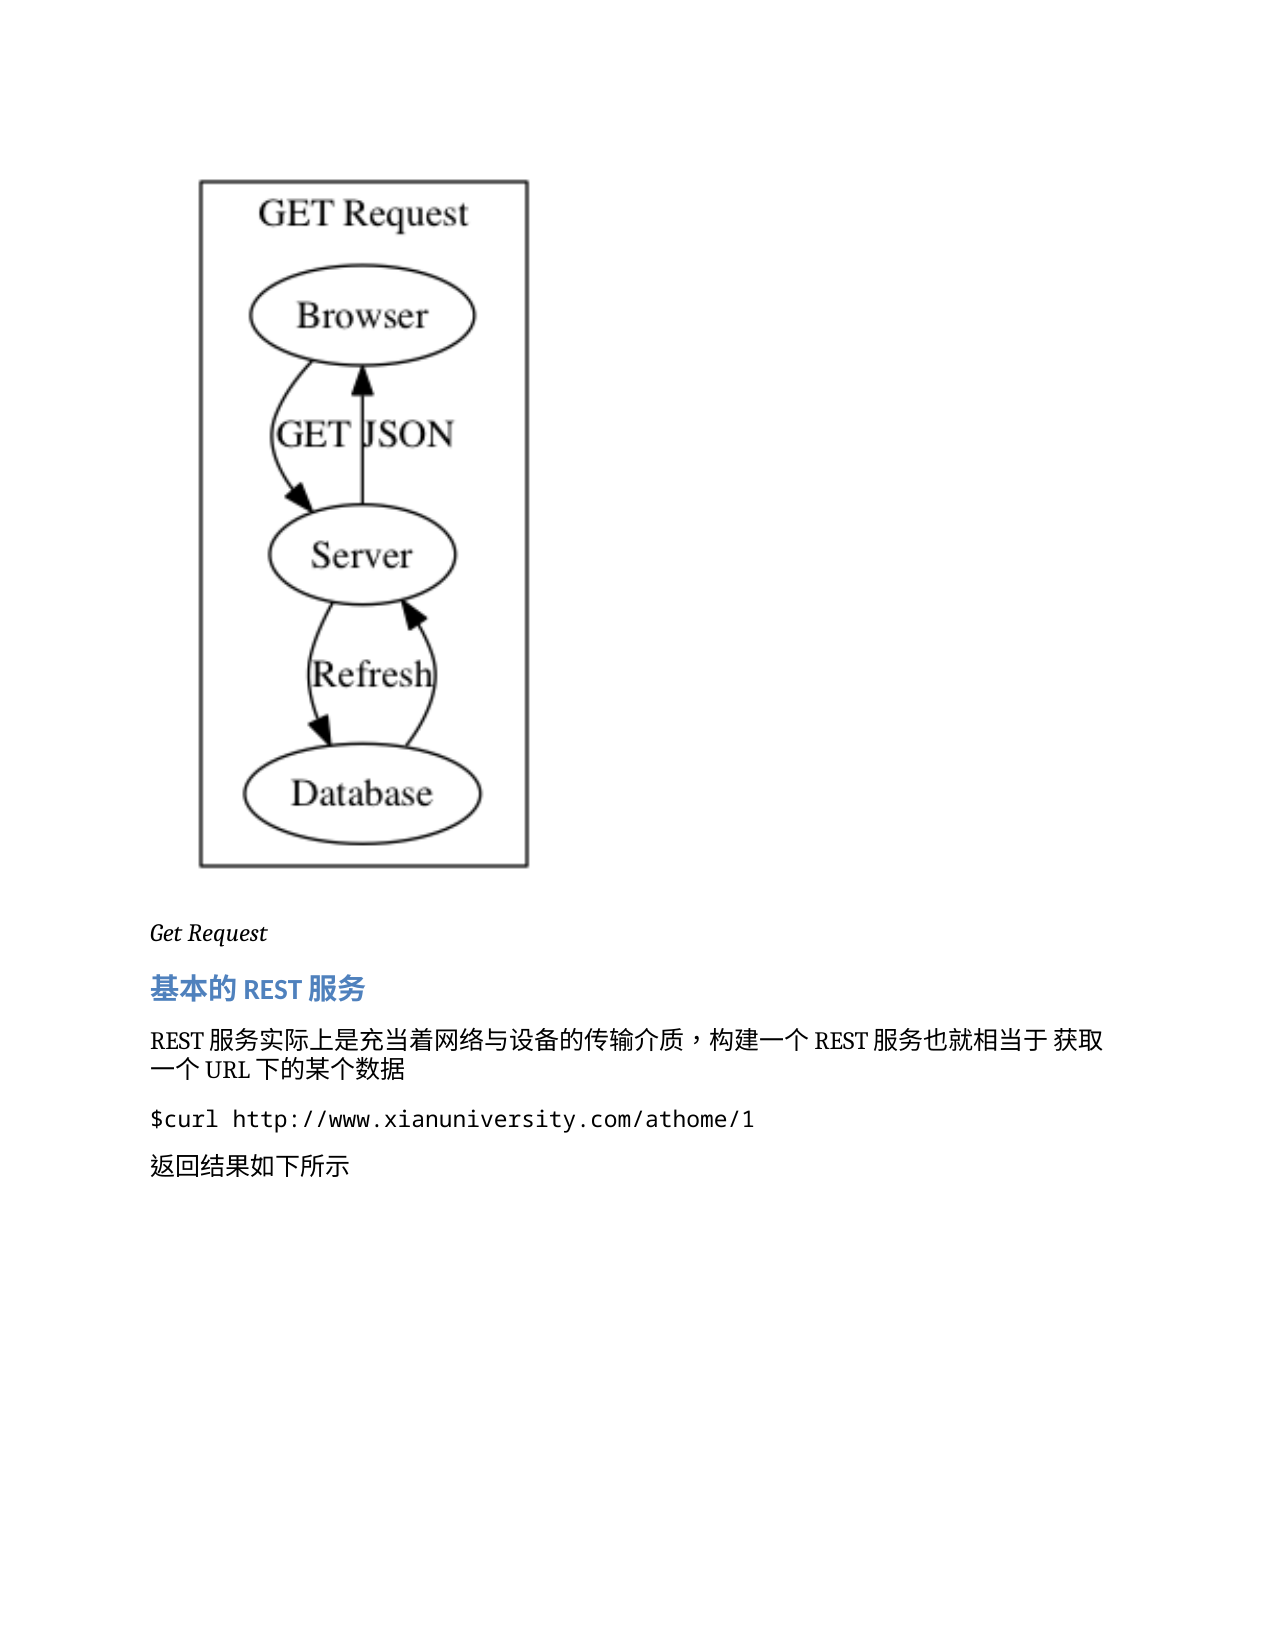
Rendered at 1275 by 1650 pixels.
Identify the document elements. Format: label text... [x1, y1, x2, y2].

text 返回结果如下所示 [150, 1153, 1125, 1182]
text Get Request [150, 919, 1125, 947]
text $curl http://www.xianuniversity.com/athome/1 [150, 1103, 1125, 1134]
text REST服务实际上是充当着网络与设备的传输介质，构建一个REST服务也就相当于 获取一个URL下的某个数据 [150, 1027, 1125, 1084]
subtitle 基本的REST服务 [150, 968, 1125, 1008]
picture [168, 150, 561, 900]
